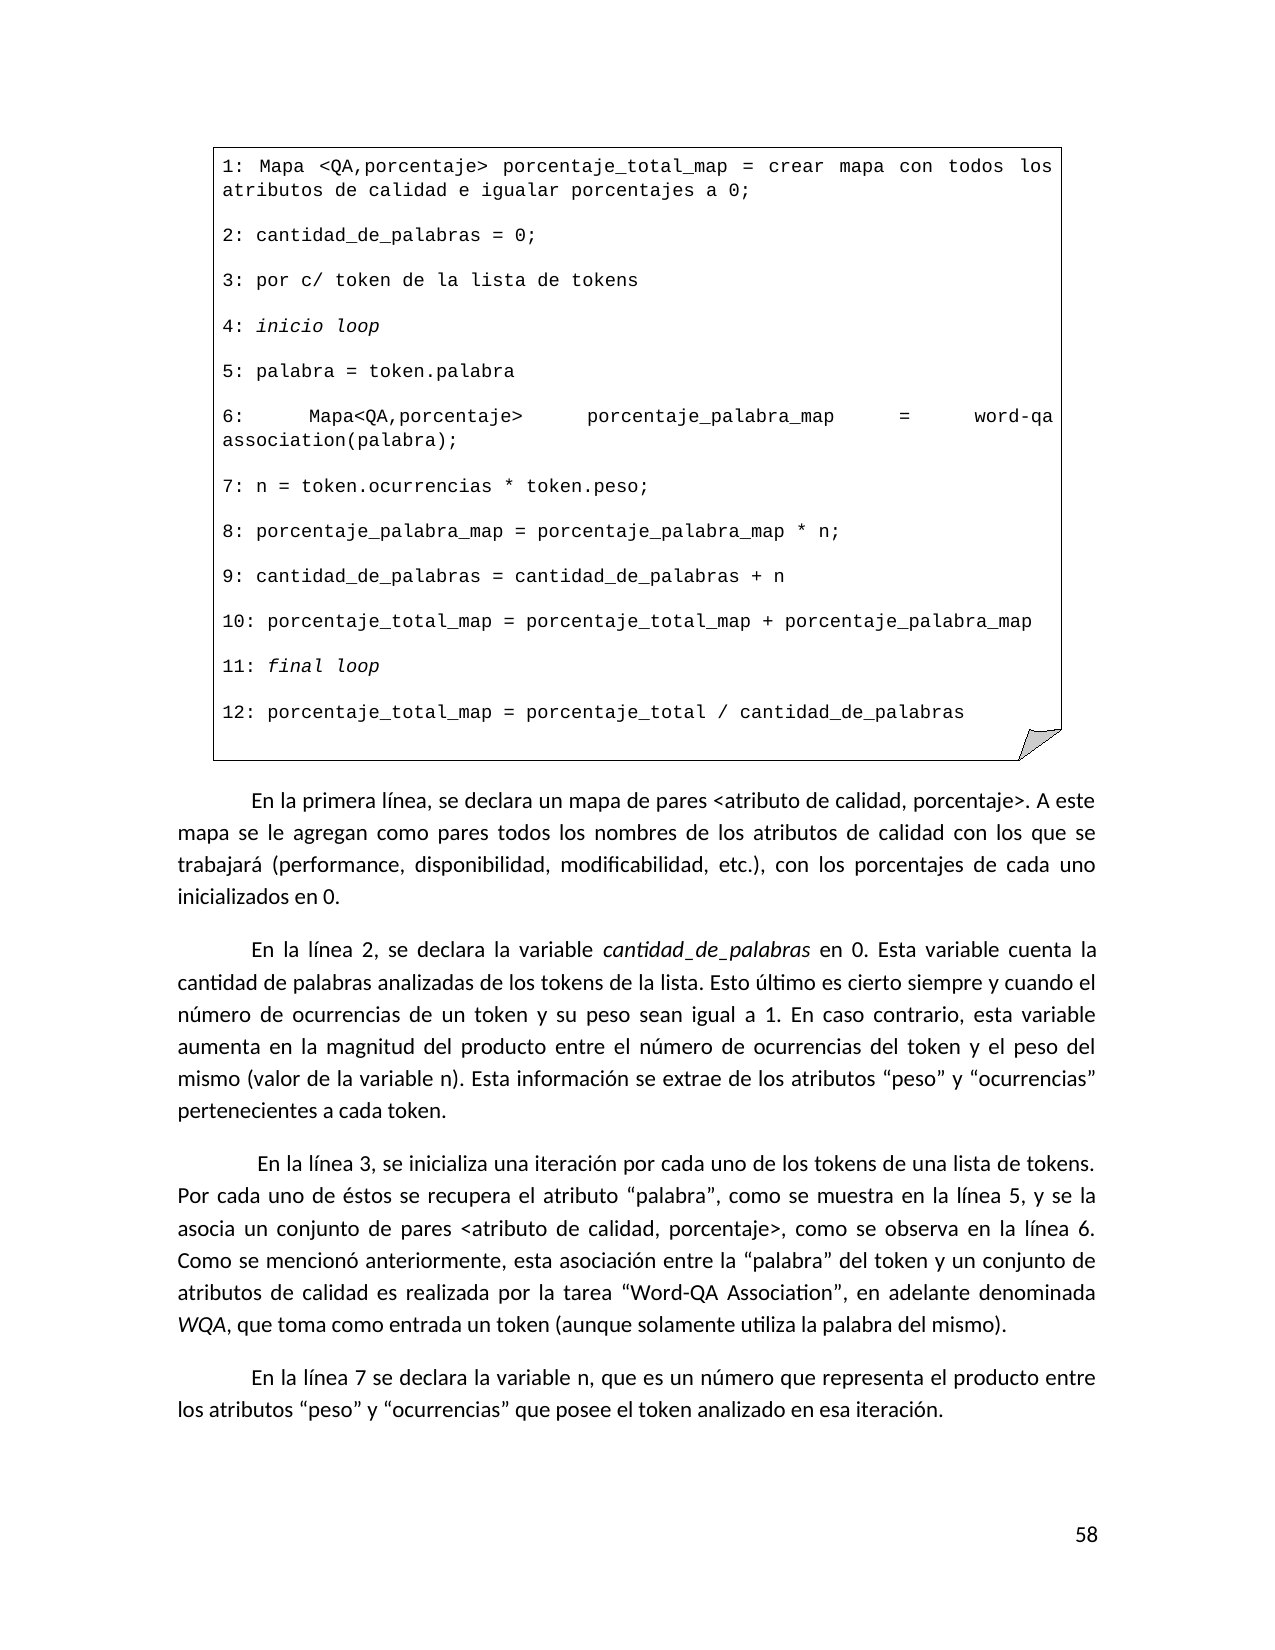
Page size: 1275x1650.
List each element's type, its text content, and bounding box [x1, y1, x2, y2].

text En la línea 2, se declara la variable cantidad_de_palabras en 0. Esta variable cuenta la cantidad de palabras analizadas de los tokens de la lista. Esto último es cierto siempre y cuando el número de ocurrencias de un token y su peso sean igual a 1. En caso contrario, esta variable aumenta en la magnitud del producto entre el número de ocurrencias del token y el peso del mismo (valor de la variable n). Esta información se extrae de los atributos “peso” y “ocurrencias” pertenecientes a cada token. [177, 935, 1098, 1124]
text En la línea 3, se inicializa una iteración por cada uno de los tokens de una lista de tokens. Por cada uno de éstos se recupera el atributo “palabra”, como se muestra en la línea 5, y se la asocia un conjunto de pares <atributo de calidad, porcentaje>, como se observa en la línea 6. Como se mencionó anteriormente, esta asociación entre la “palabra” del token y un conjunto de atributos de calidad es realizada por la tarea “Word-QA Association”, en adelante denominada WQA, que toma como entrada un token (aunque solamente utiliza la palabra del mismo). [177, 1149, 1098, 1338]
text En la primera línea, se declara un mapa de pares <atributo de calidad, porcentaje>. A este mapa se le agregan como pares todos los nombres de los atributos de calidad con los que se trabajará (performance, disponibilidad, modificabilidad, etc.), con los porcentajes de cada uno inicializados en 0. [177, 786, 1098, 910]
text En la línea 7 se declara la variable n, que es un número que representa el producto entre los atributos “peso” y “ocurrencias” que posee el token analizado en esa iteración. [177, 1363, 1098, 1423]
